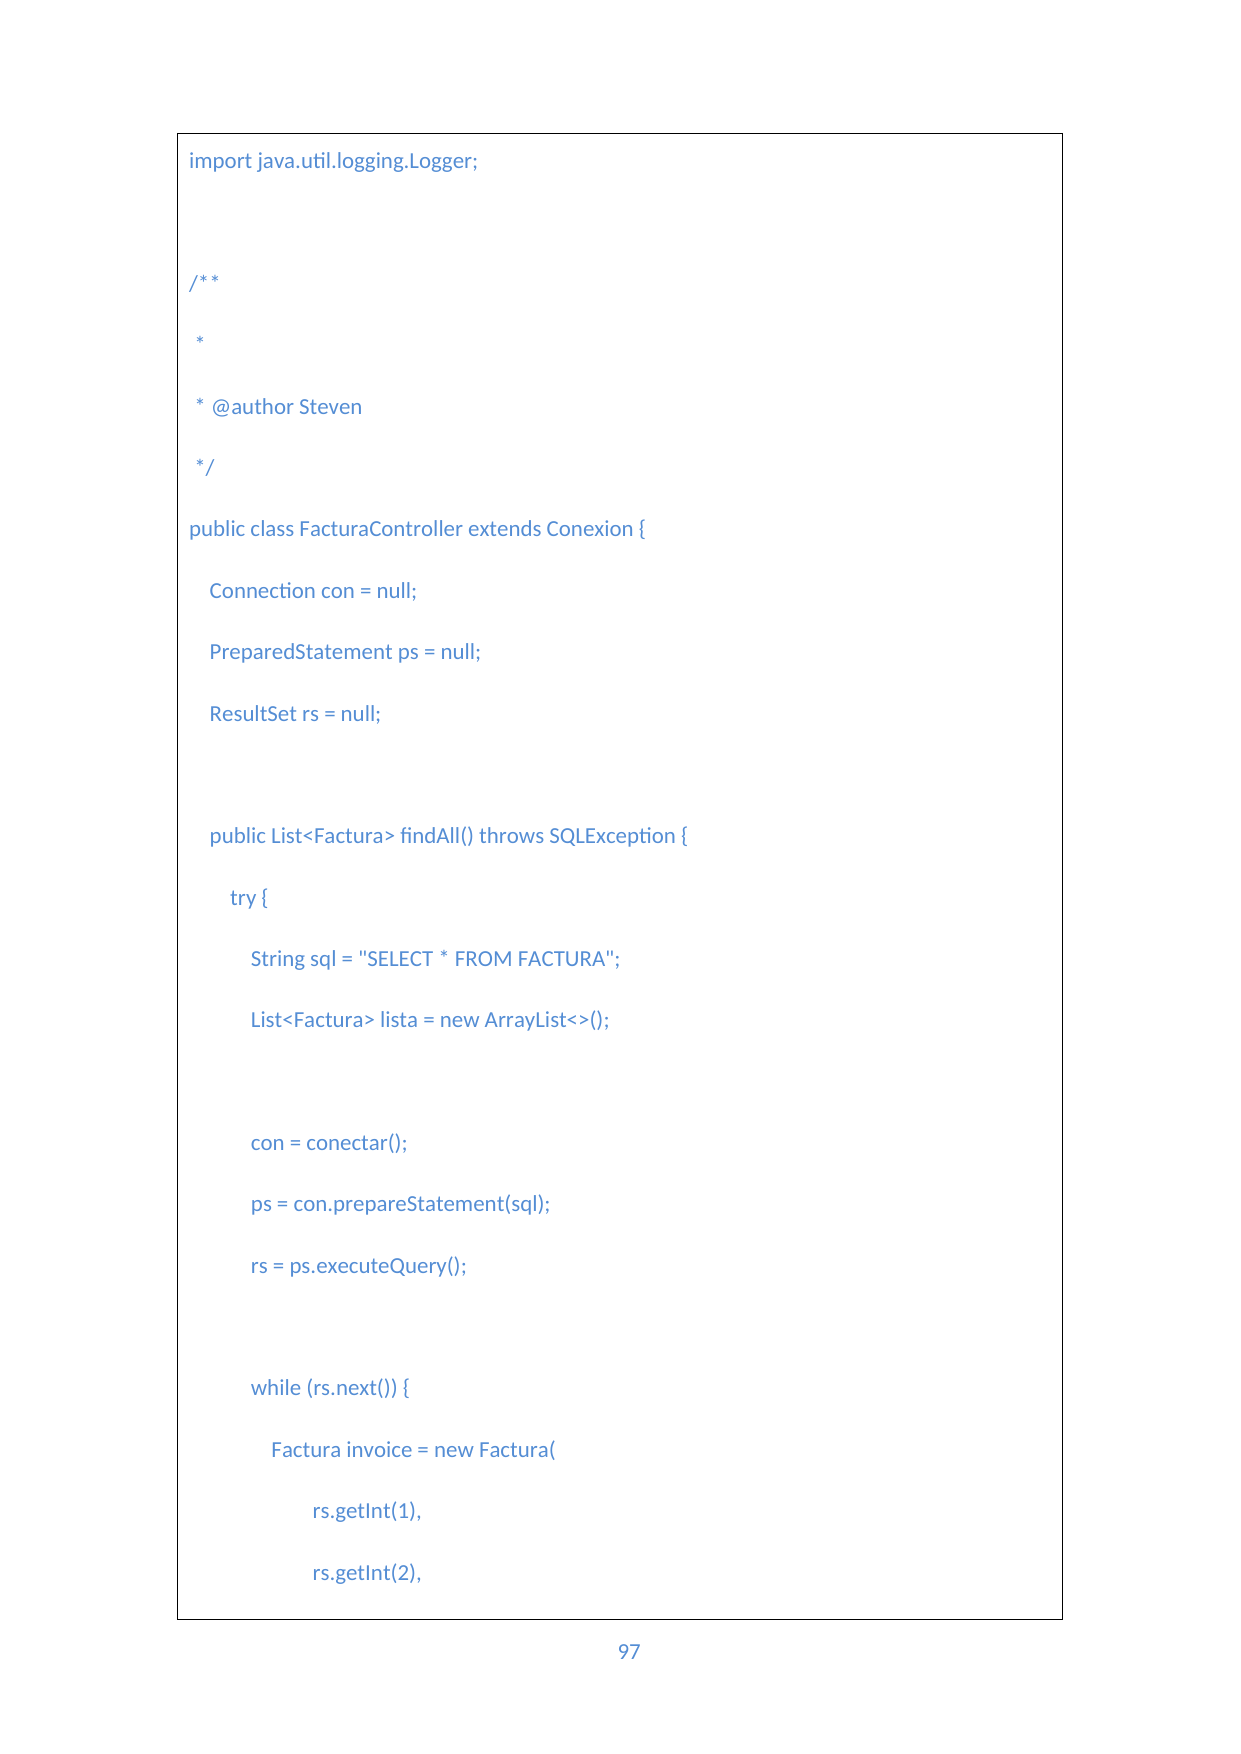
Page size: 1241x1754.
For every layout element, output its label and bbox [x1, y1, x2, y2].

table_header [178, 134, 1062, 1619]
